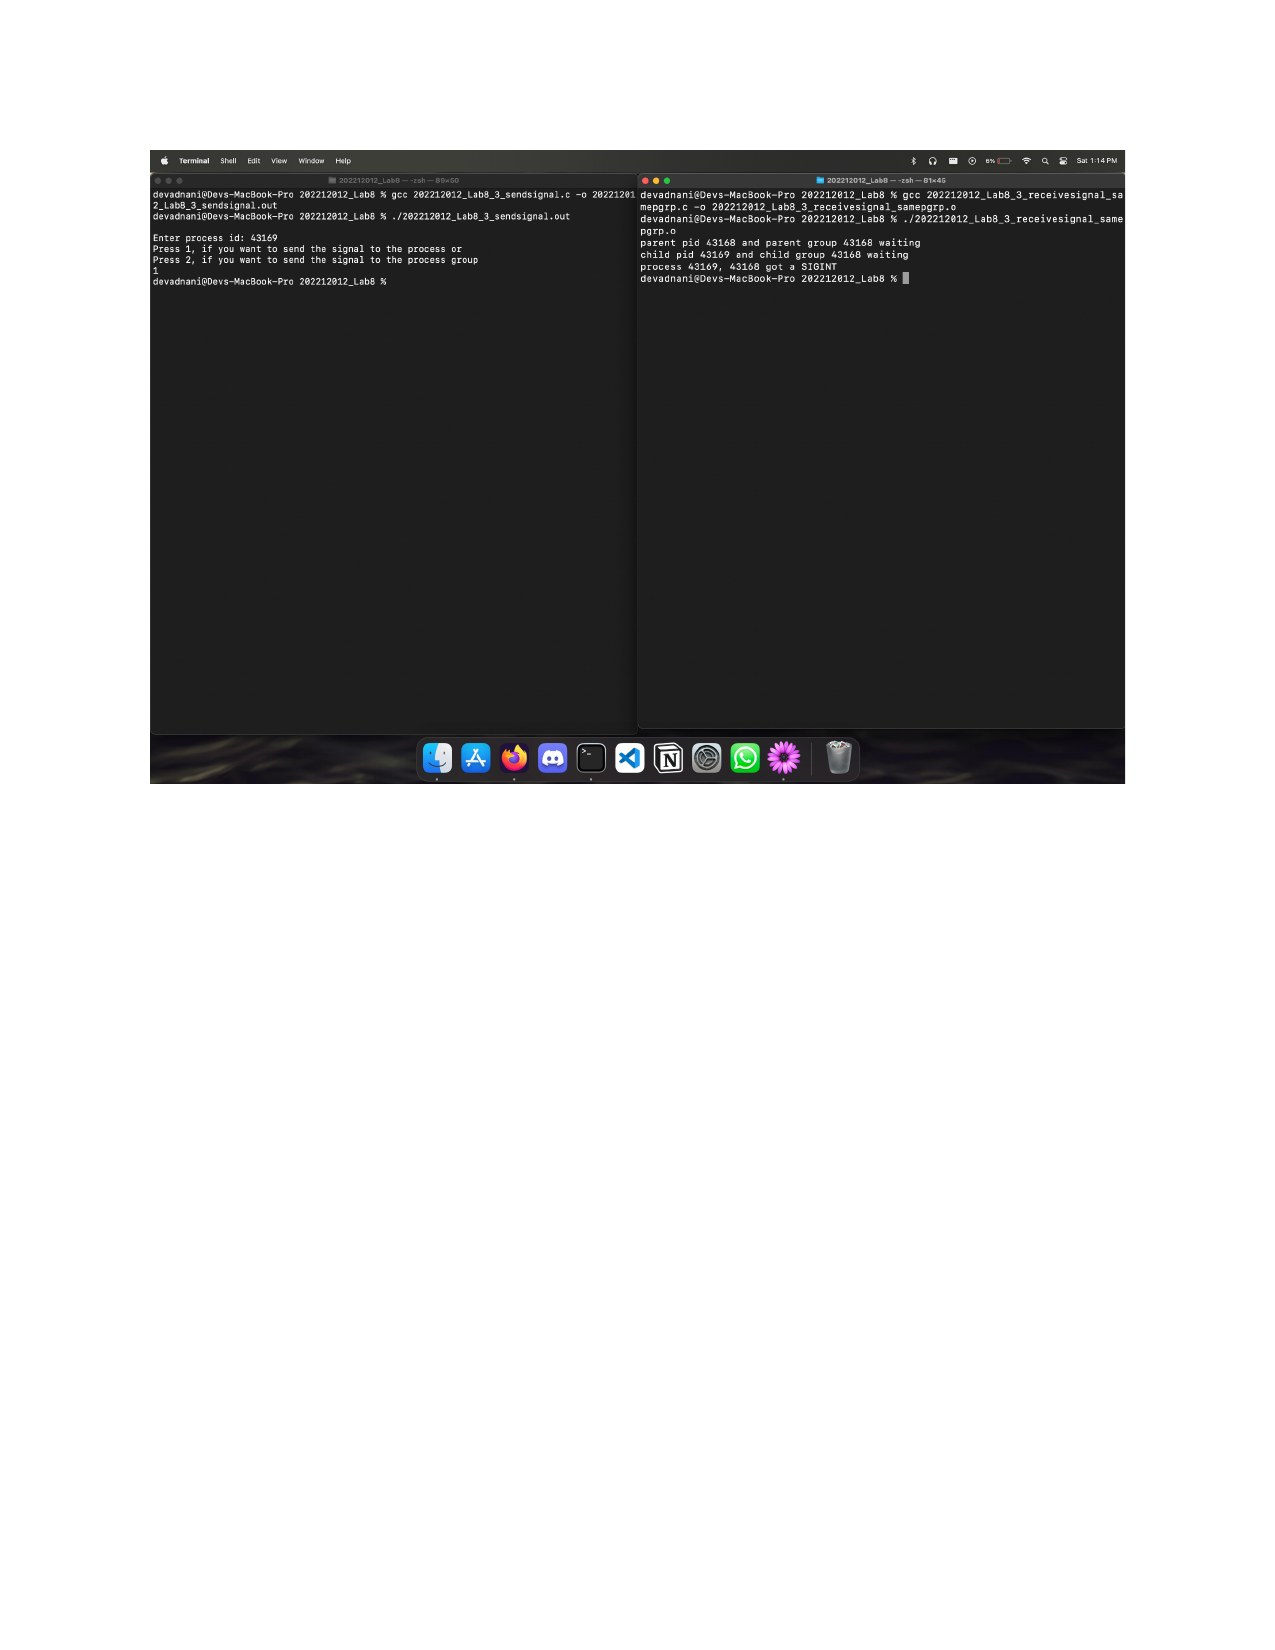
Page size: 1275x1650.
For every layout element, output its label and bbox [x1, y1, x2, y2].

picture [150, 150, 1125, 784]
